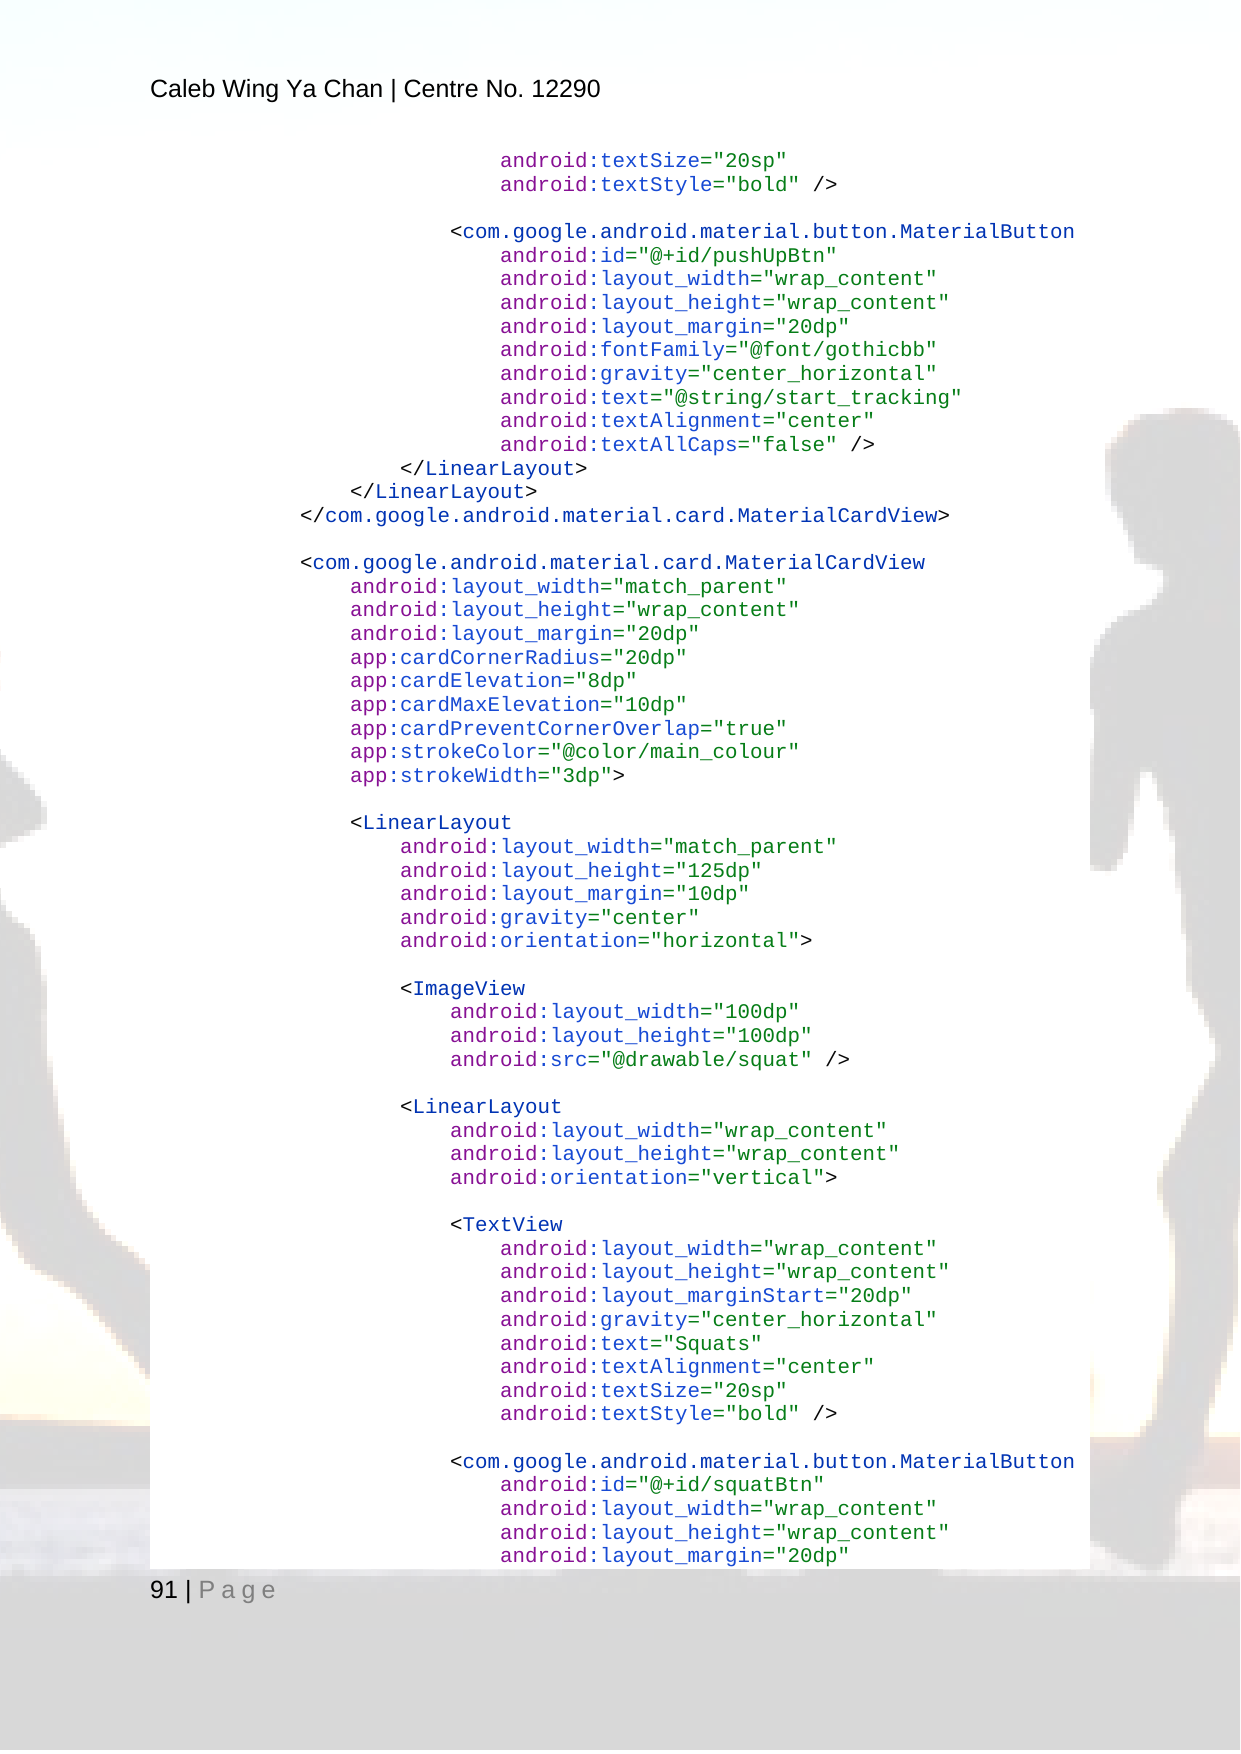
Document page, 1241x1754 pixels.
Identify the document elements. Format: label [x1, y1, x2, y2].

text [150, 150, 1090, 1569]
